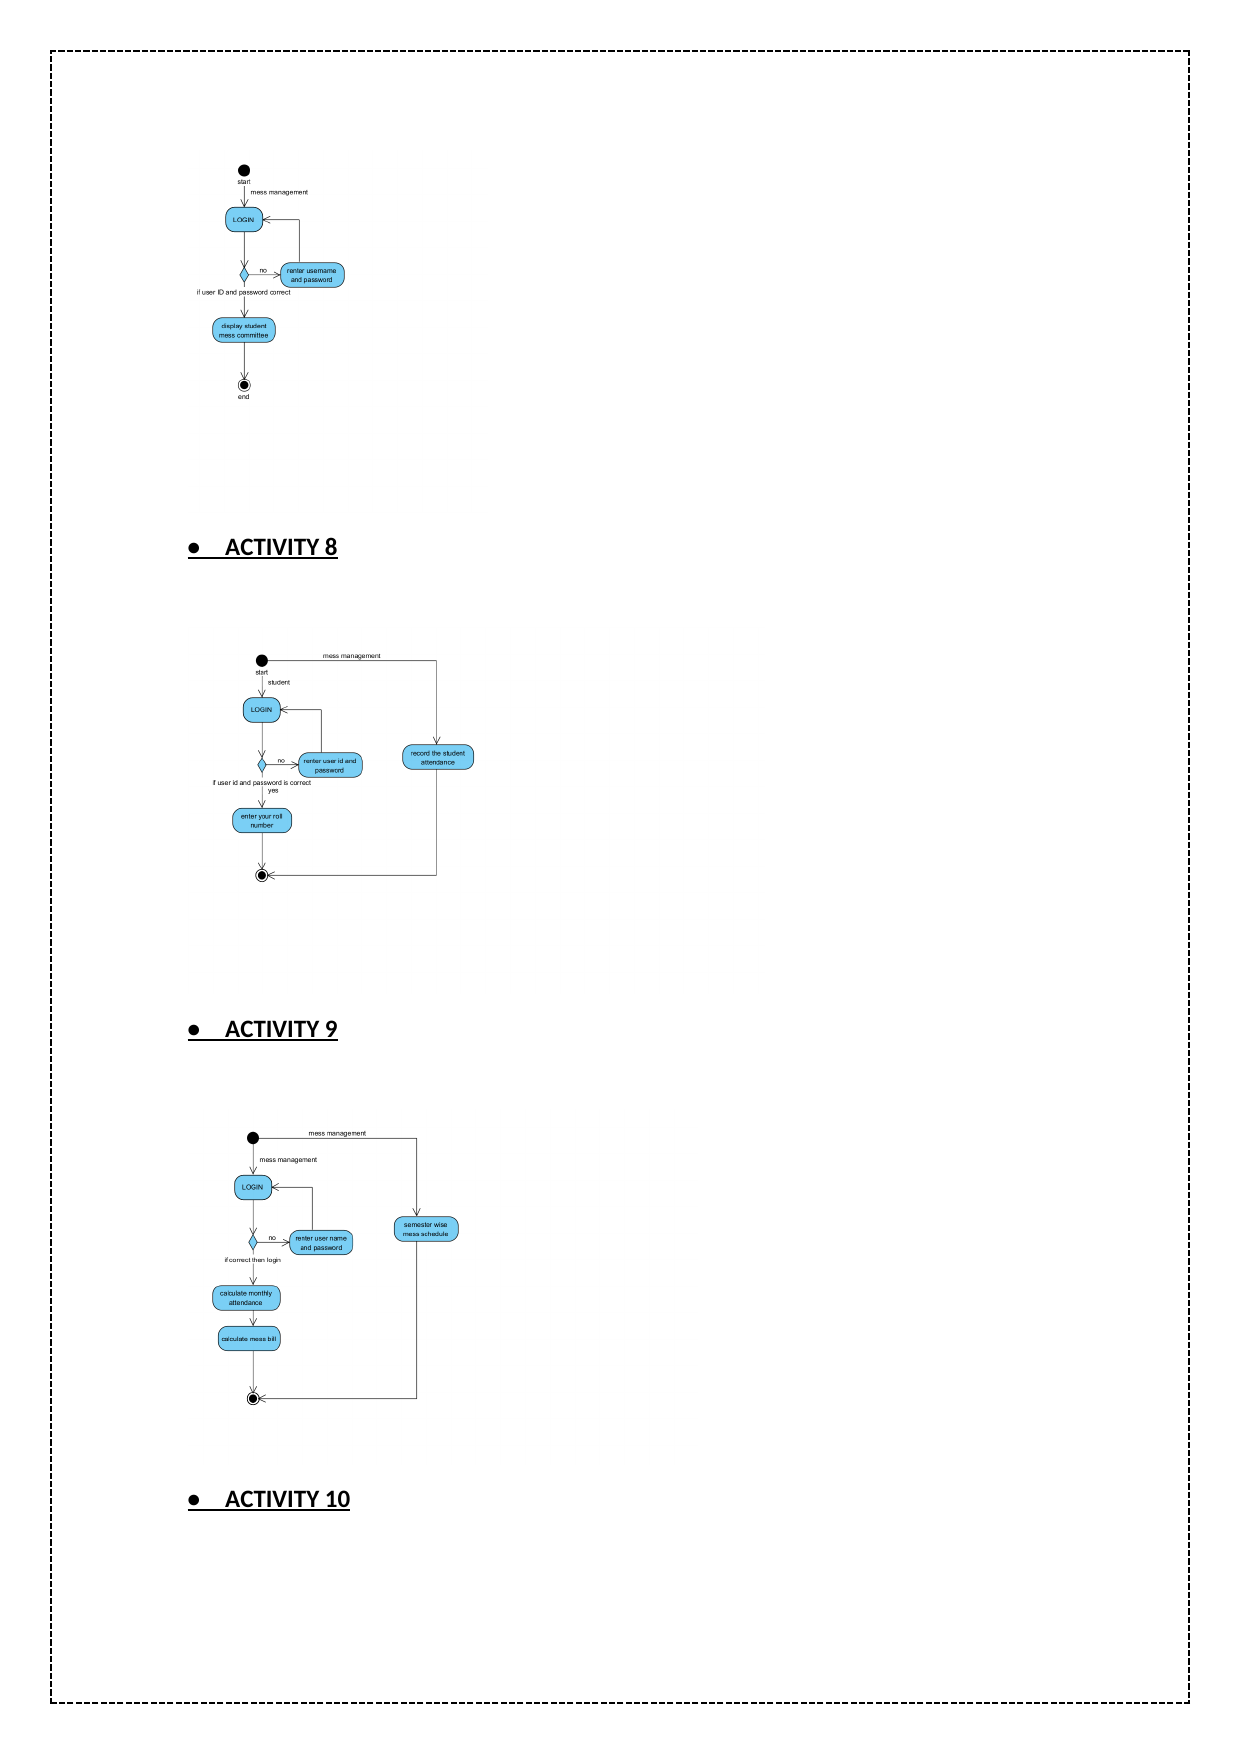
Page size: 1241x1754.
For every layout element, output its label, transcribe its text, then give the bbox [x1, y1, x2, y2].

picture [187, 150, 488, 513]
picture [187, 1109, 698, 1465]
text • ACTIVITY 10 [187, 1483, 1090, 1514]
picture [187, 627, 765, 994]
text • ACTIVITY 8 [187, 531, 1090, 562]
text • ACTIVITY 9 [187, 1013, 1090, 1043]
